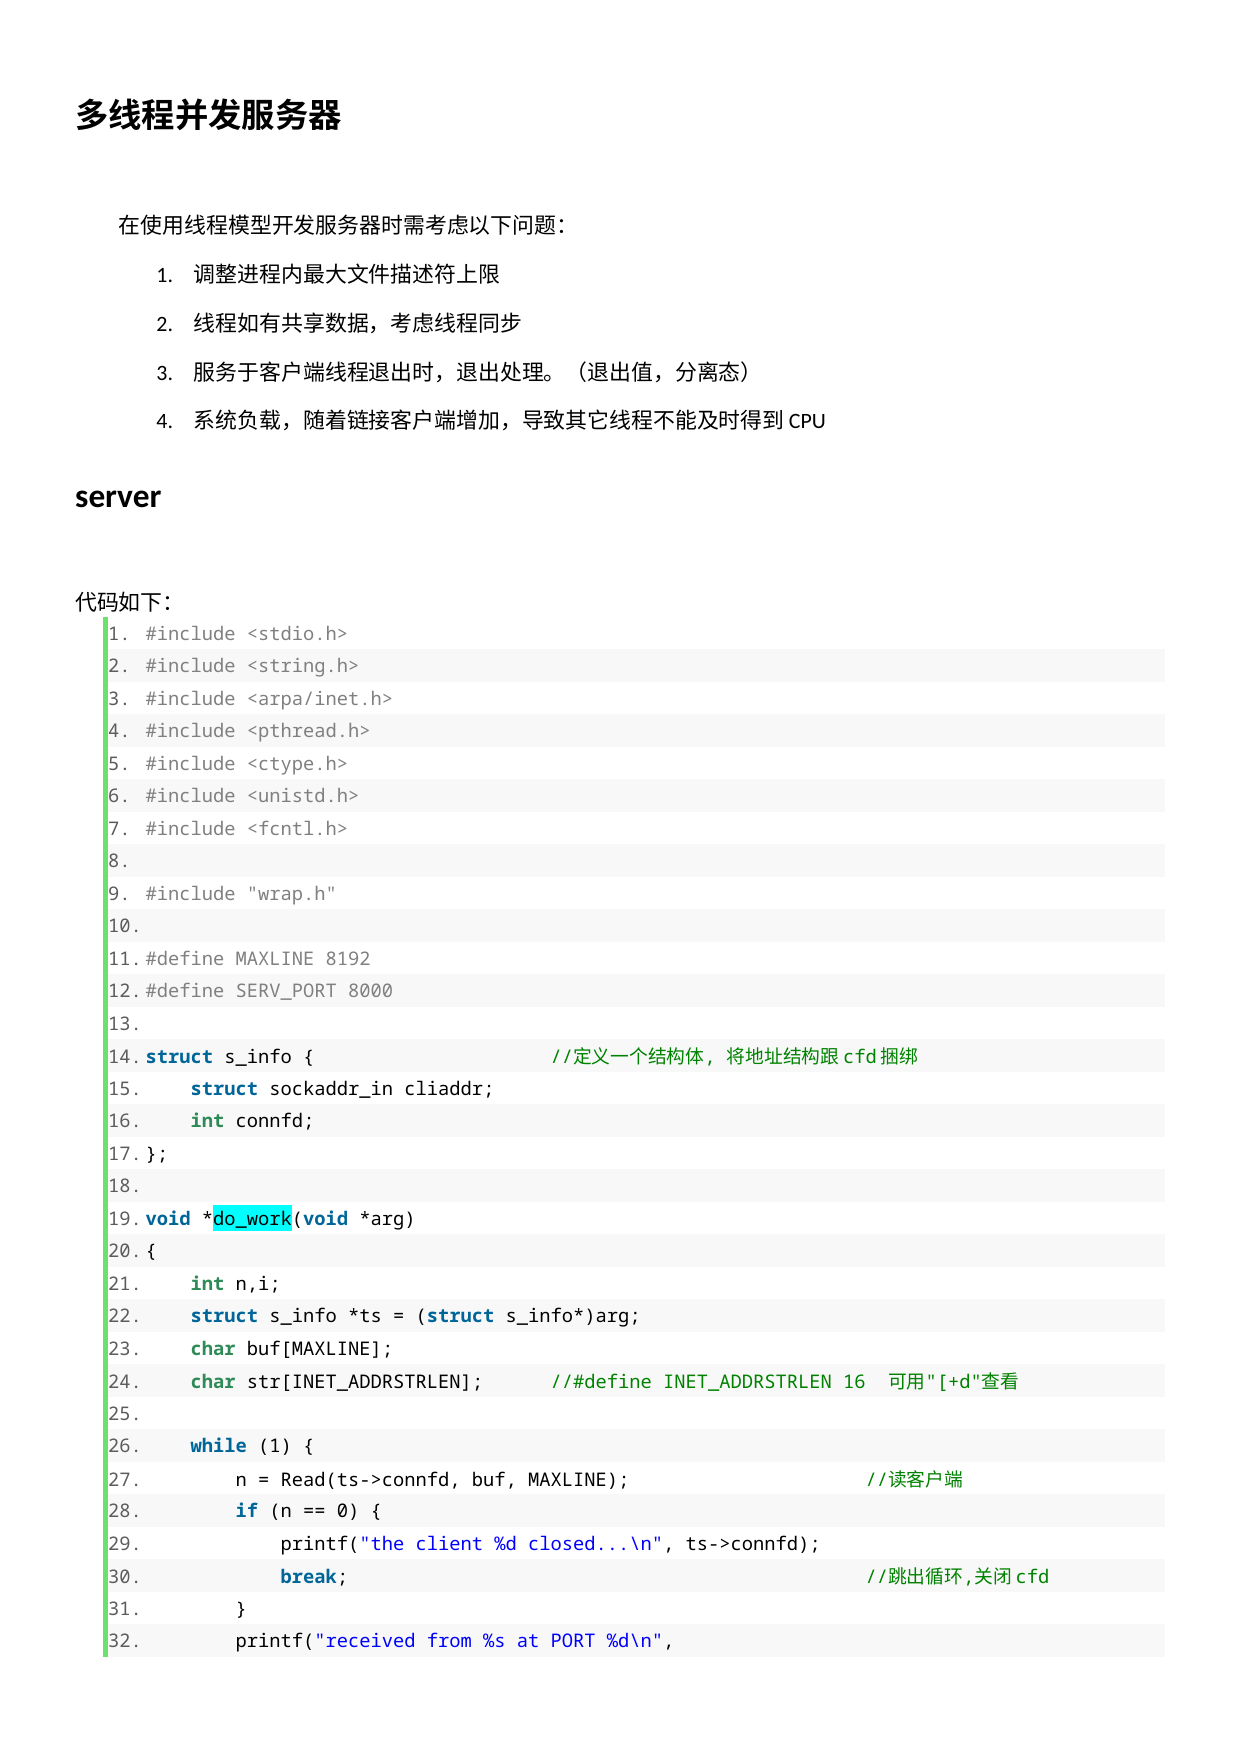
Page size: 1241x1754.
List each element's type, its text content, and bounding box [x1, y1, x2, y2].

list printf("the client %d closed...\n", ts->connfd); [108, 1527, 1165, 1559]
list #include <fcntl.h> [108, 812, 1165, 844]
list { [108, 1234, 1165, 1267]
list #include <arpa/inet.h> [108, 682, 1165, 714]
list #include "wrap.h" [108, 877, 1165, 909]
list #include <stdio.h> [108, 617, 1165, 649]
list while (1) { [108, 1429, 1165, 1462]
list #include <string.h> [108, 649, 1165, 682]
list char buf[MAXLINE]; [108, 1332, 1165, 1364]
list 调整进程内最大文件描述符上限 [156, 257, 1165, 289]
list #define SERV_PORT 8000 [108, 974, 1165, 1007]
text 在使用线程模型开发服务器时需考虑以下问题： [119, 208, 1165, 240]
subtitle 多线程并发服务器 [75, 81, 1165, 146]
list if (n == 0) { [108, 1494, 1165, 1527]
list struct sockaddr_in cliaddr; [108, 1072, 1165, 1104]
list 系统负载，随着链接客户端增加，导致其它线程不能及时得到CPU [156, 403, 1165, 435]
list break; //跳出循环,关闭cfd [108, 1559, 1165, 1592]
list #define MAXLINE 8192 [108, 942, 1165, 974]
list } [108, 1592, 1165, 1624]
list void *do_work(void *arg) [108, 1202, 1165, 1234]
text 代码如下： [75, 584, 1165, 617]
list 线程如有共享数据，考虑线程同步 [156, 305, 1165, 338]
list struct s_info *ts = (struct s_info*)arg; [108, 1299, 1165, 1332]
list printf("received from %s at PORT %d\n", [108, 1624, 1165, 1657]
list int connfd; [108, 1104, 1165, 1137]
list #include <pthread.h> [108, 714, 1165, 747]
list struct s_info { //定义一个结构体, 将地址结构跟cfd捆绑 [108, 1039, 1165, 1072]
list }; [108, 1137, 1165, 1169]
list #include <ctype.h> [108, 747, 1165, 779]
subtitle server [75, 462, 1165, 527]
list 服务于客户端线程退出时，退出处理。（退出值，分离态） [156, 354, 1165, 387]
list n = Read(ts->connfd, buf, MAXLINE); //读客户端 [108, 1462, 1165, 1494]
list char str[INET_ADDRSTRLEN]; //#define INET_ADDRSTRLEN 16 可用"[+d"查看 [108, 1364, 1165, 1397]
list #include <unistd.h> [108, 779, 1165, 812]
list int n,i; [108, 1267, 1165, 1299]
